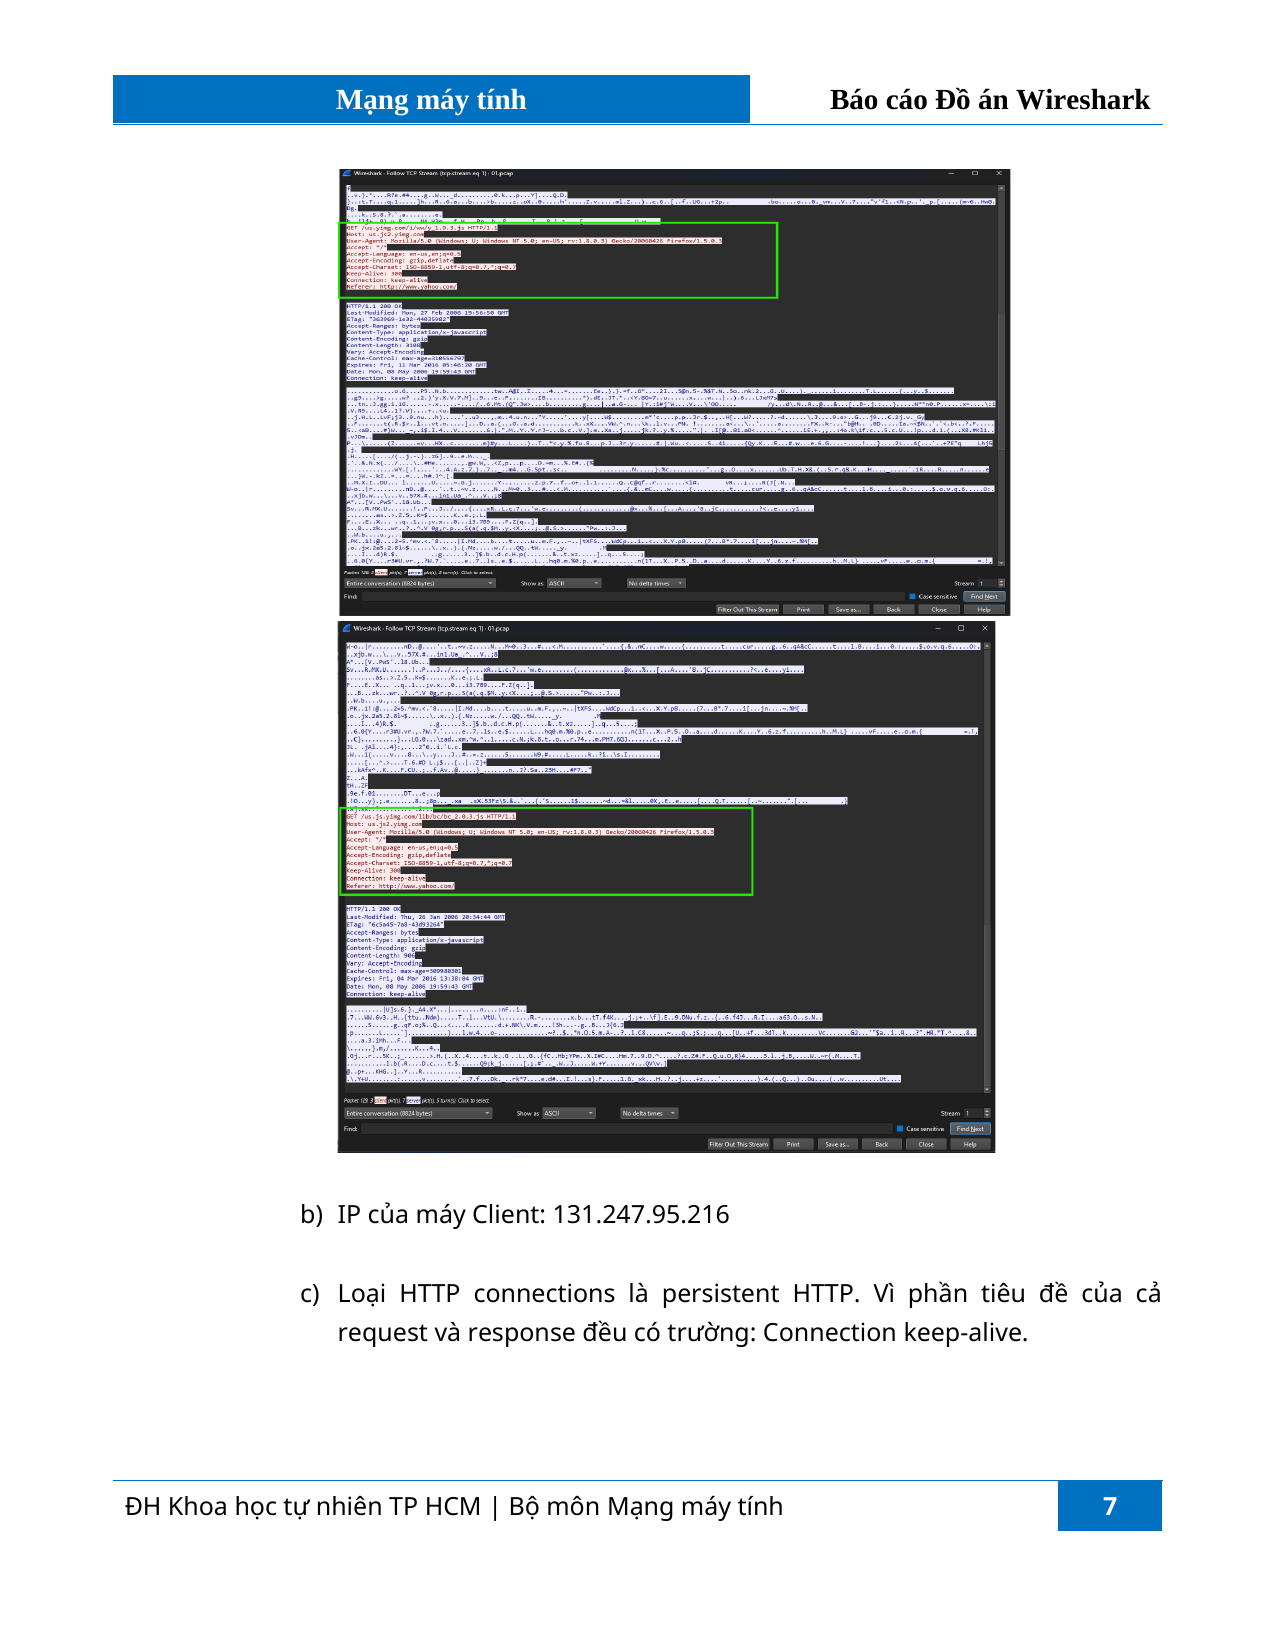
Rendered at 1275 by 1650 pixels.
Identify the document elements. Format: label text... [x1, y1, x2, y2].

list Loại HTTP connections là persistent HTTP. Vì phần tiêu đề của cả request và response đều có trường: Connection keep-alive. [300, 1275, 1162, 1348]
list IP của máy Client: 131.247.95.216 [300, 1197, 1162, 1231]
picture [337, 621, 996, 1153]
picture [337, 169, 1011, 616]
